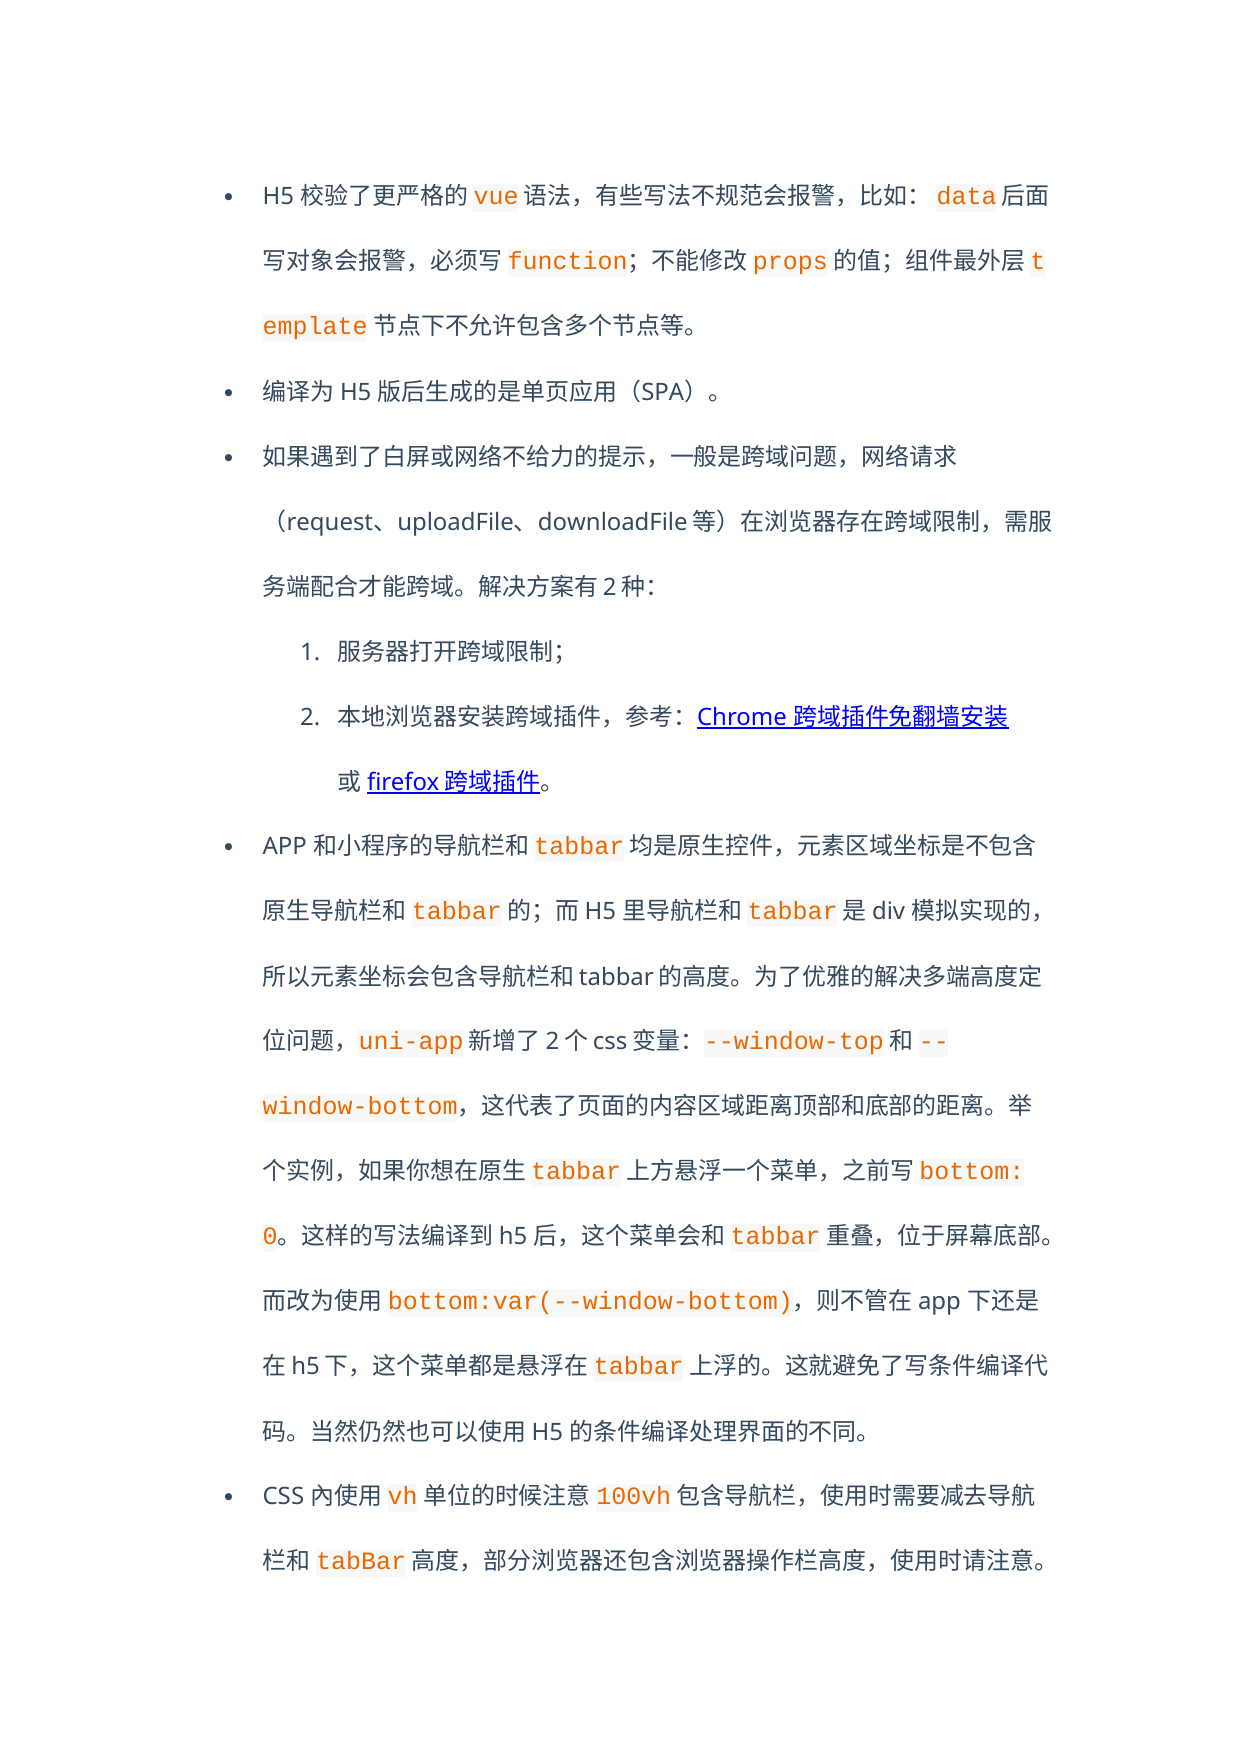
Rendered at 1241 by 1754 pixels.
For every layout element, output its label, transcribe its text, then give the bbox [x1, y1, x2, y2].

list 本地浏览器安装跨域插件，参考：Chrome 跨域插件免翻墙安装 或 firefox跨域插件。 [300, 682, 1053, 812]
list 编译为 H5 版后生成的是单页应用（SPA）。 [225, 357, 1053, 422]
list 如果遇到了白屏或网络不给力的提示，一般是跨域问题，网络请求（request、uploadFile、downloadFile等）在浏览器存在跨域限制，需服务端配合才能跨域。解决方案有2种： [225, 422, 1053, 617]
list H5 校验了更严格的 vue 语法，有些写法不规范会报警，比如： data 后面写对象会报警，必须写 function；不能修改 props 的值；组件最外层 template 节点下不允许包含多个节点等。 [225, 162, 1053, 357]
list APP 和小程序的导航栏和 tabbar 均是原生控件，元素区域坐标是不包含原生导航栏和 tabbar 的；而 H5 里导航栏和 tabbar 是 div 模拟实现的，所以元素坐标会包含导航栏和tabbar的高度。为了优雅的解决多端高度定位问题，uni-app 新增了2个css变量：--window-top 和 --window-bottom，这代表了页面的内容区域距离顶部和底部的距离。举个实例，如果你想在原生tabbar 上方悬浮一个菜单，之前写 bottom:0。这样的写法编译到 h5 后，这个菜单会和 tabbar 重叠，位于屏幕底部。而改为使用 bottom:var(--window-bottom)，则不管在 app 下还是在h5下，这个菜单都是悬浮在 tabbar 上浮的。这就避免了写条件编译代码。当然仍然也可以使用 H5 的条件编译处理界面的不同。 [225, 812, 1053, 1462]
list CSS 內使用 vh 单位的时候注意 100vh 包含导航栏，使用时需要减去导航栏和 tabBar 高度，部分浏览器还包含浏览器操作栏高度，使用时请注意。 [225, 1462, 1053, 1592]
list 服务器打开跨域限制； [300, 617, 1053, 682]
